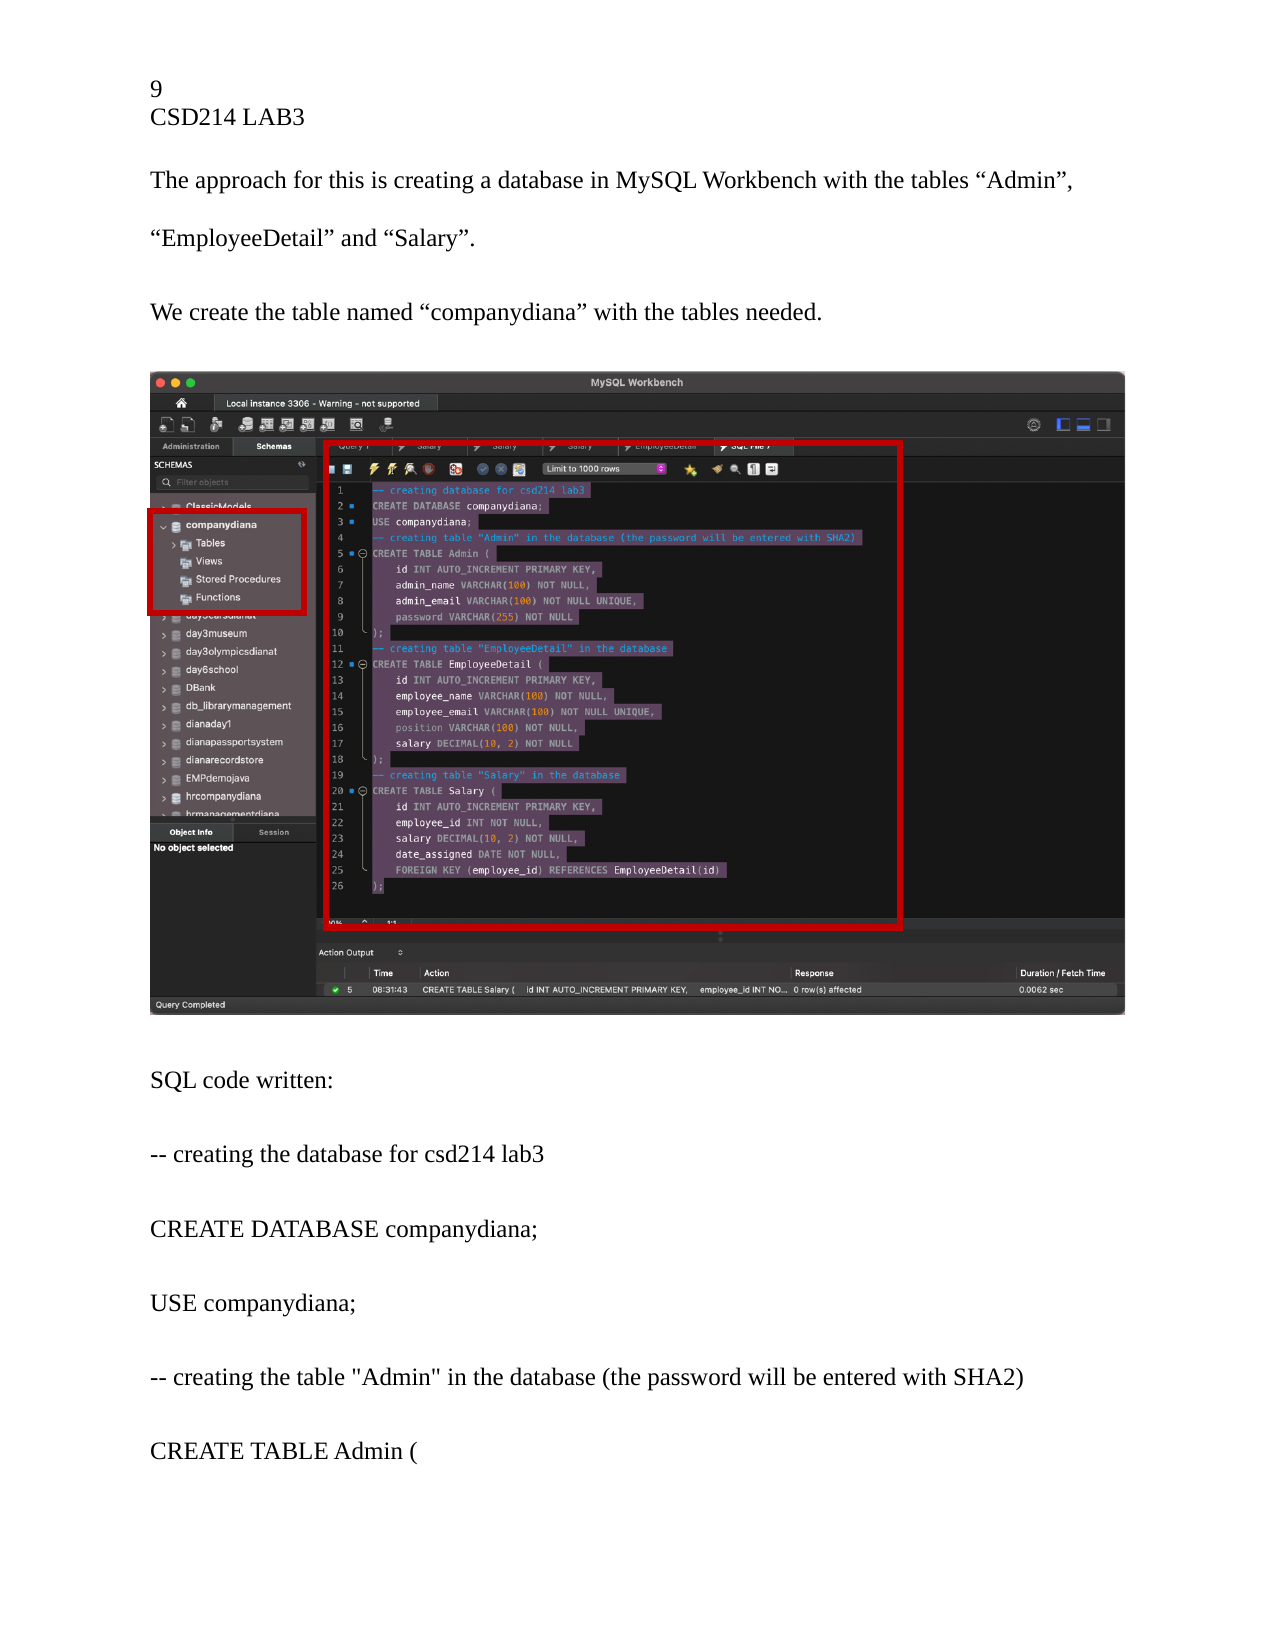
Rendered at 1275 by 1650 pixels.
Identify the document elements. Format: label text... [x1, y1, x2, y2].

text CREATE TABLE Admin ( [150, 1436, 1125, 1465]
text The approach for this is creating a database in MySQL Workbench with the tables “Admin”, “EmployeeDetail” and “Salary”. [150, 165, 1125, 252]
text CREATE DATABASE companydiana; [150, 1214, 1125, 1242]
text -- creating the database for csd214 lab3 [150, 1139, 1125, 1168]
picture [153, 514, 301, 610]
text -- creating the table "Admin" in the database (the password will be entered with SHA2) [150, 1362, 1125, 1391]
picture [150, 371, 1125, 1015]
text We create the table named “companydiana” with the tables needed. [150, 297, 1125, 326]
text USE companydiana; [150, 1288, 1125, 1317]
text SQL code written: [150, 1065, 1125, 1094]
